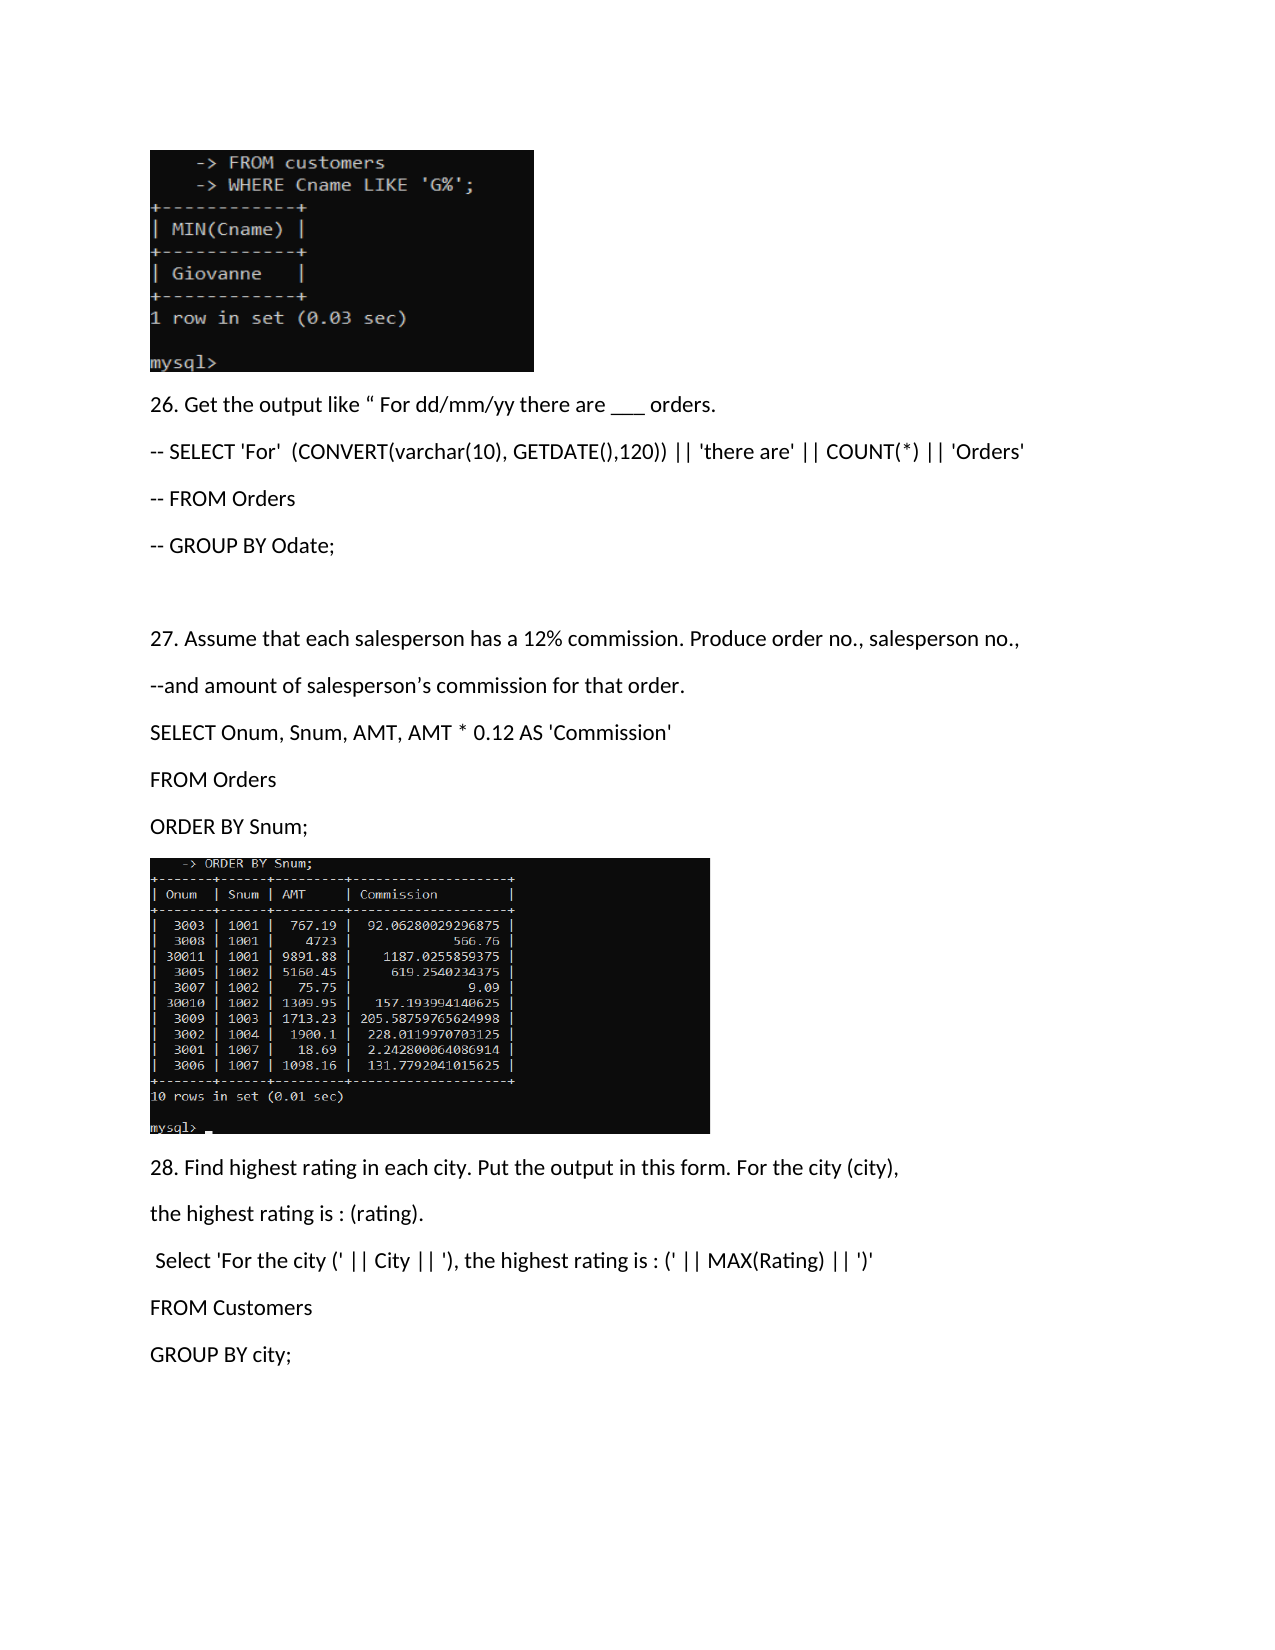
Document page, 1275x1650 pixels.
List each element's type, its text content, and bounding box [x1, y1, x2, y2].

text FROM Customers [150, 1293, 1125, 1321]
text Select 'For the city (' || City || '), the highest rating is : (' || MAX(Rating) || ')' [150, 1246, 1125, 1274]
text 27. Assume that each salesperson has a 12% commission. Produce order no., salesperson no., [150, 624, 1125, 652]
text -- GROUP BY Odate; [150, 531, 1125, 559]
text ORDER BY Snum; [150, 812, 1125, 840]
text -- SELECT 'For' (CONVERT(varchar(10), GETDATE(),120)) || 'there are' || COUNT(*) || 'Orders' [150, 437, 1125, 465]
text -- FROM Orders [150, 484, 1125, 512]
text --and amount of salesperson’s commission for that order. [150, 671, 1125, 699]
text GROUP BY city; [150, 1340, 1125, 1368]
text SELECT Onum, Snum, AMT, AMT * 0.12 AS 'Commission' [150, 718, 1125, 746]
text the highest rating is : (rating). [150, 1199, 1125, 1228]
picture [150, 150, 534, 372]
text 28. Find highest rating in each city. Put the output in this form. For the city (city), [150, 1153, 1125, 1181]
text FROM Orders [150, 765, 1125, 793]
picture [150, 858, 711, 1134]
text 26. Get the output like “ For dd/mm/yy there are ___ orders. [150, 390, 1125, 418]
